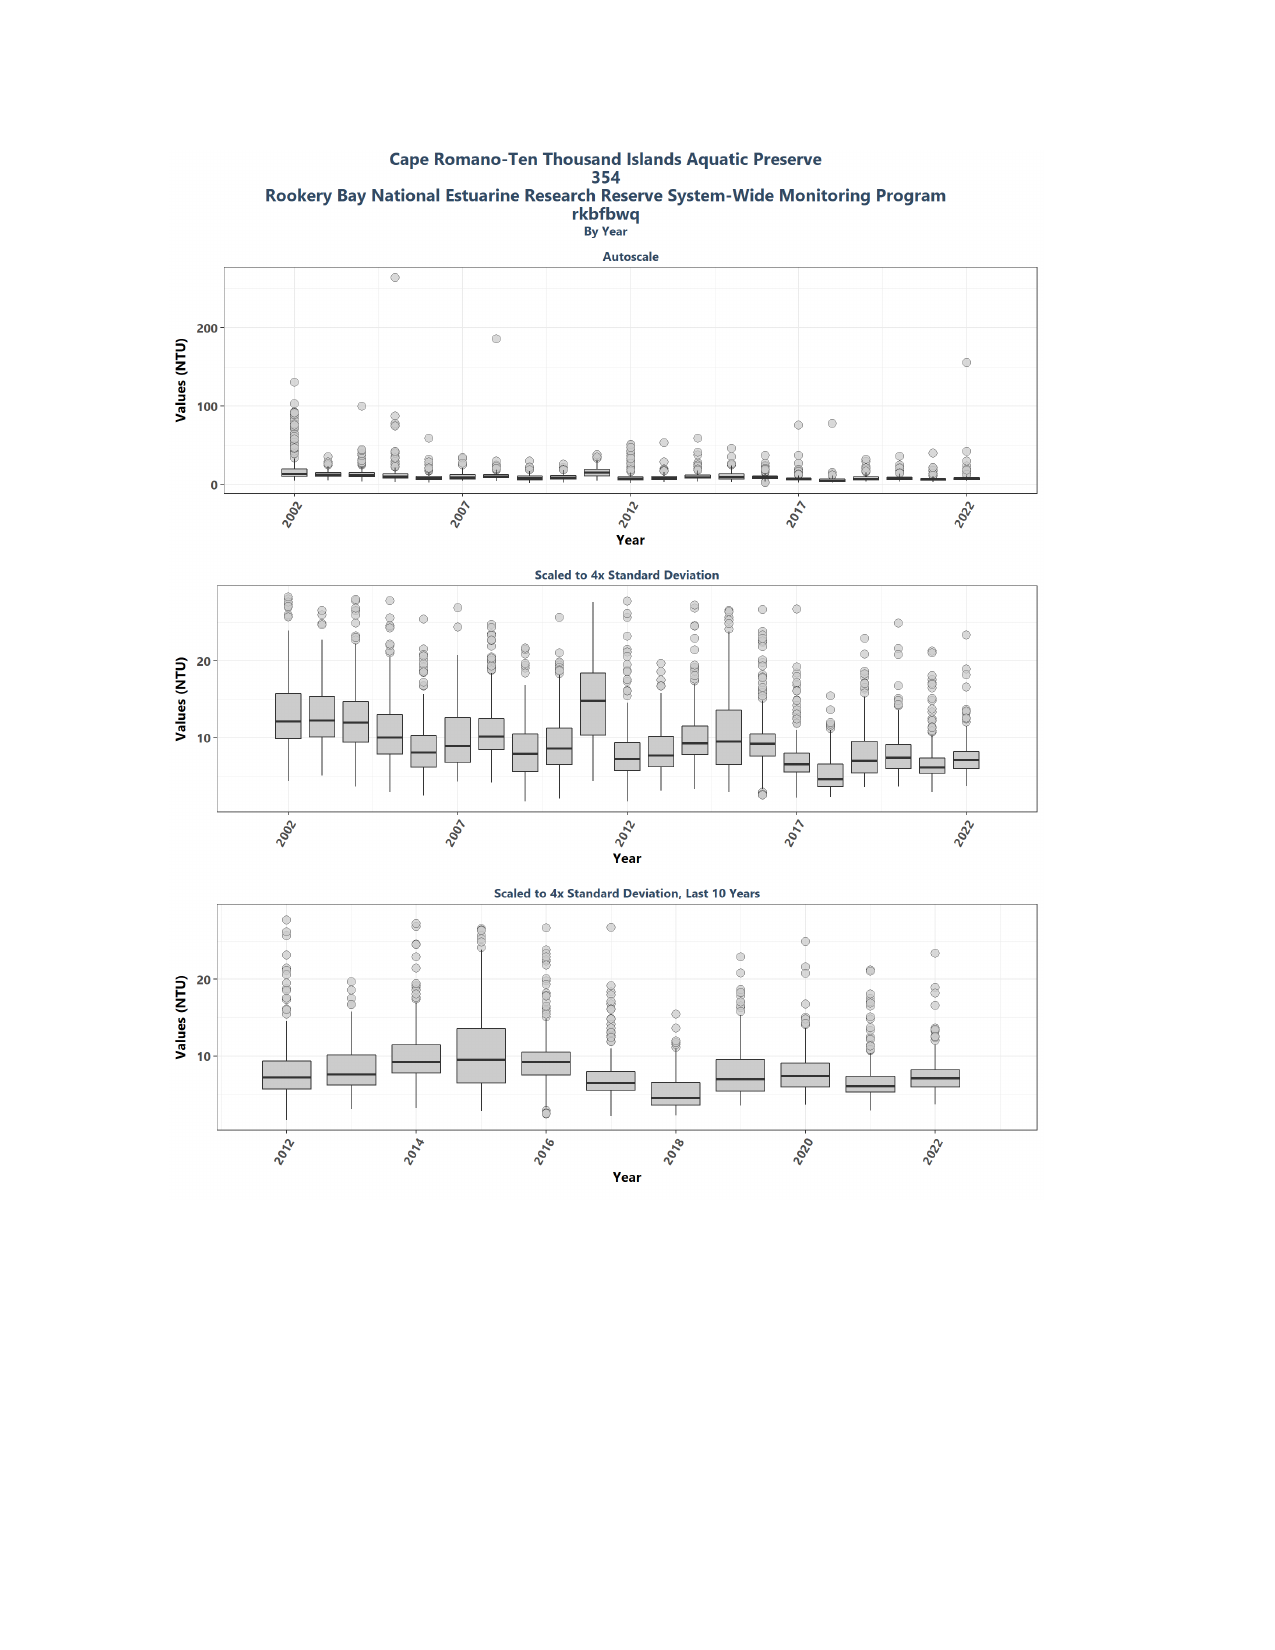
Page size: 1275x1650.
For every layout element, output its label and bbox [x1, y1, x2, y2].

picture [168, 150, 1044, 1200]
